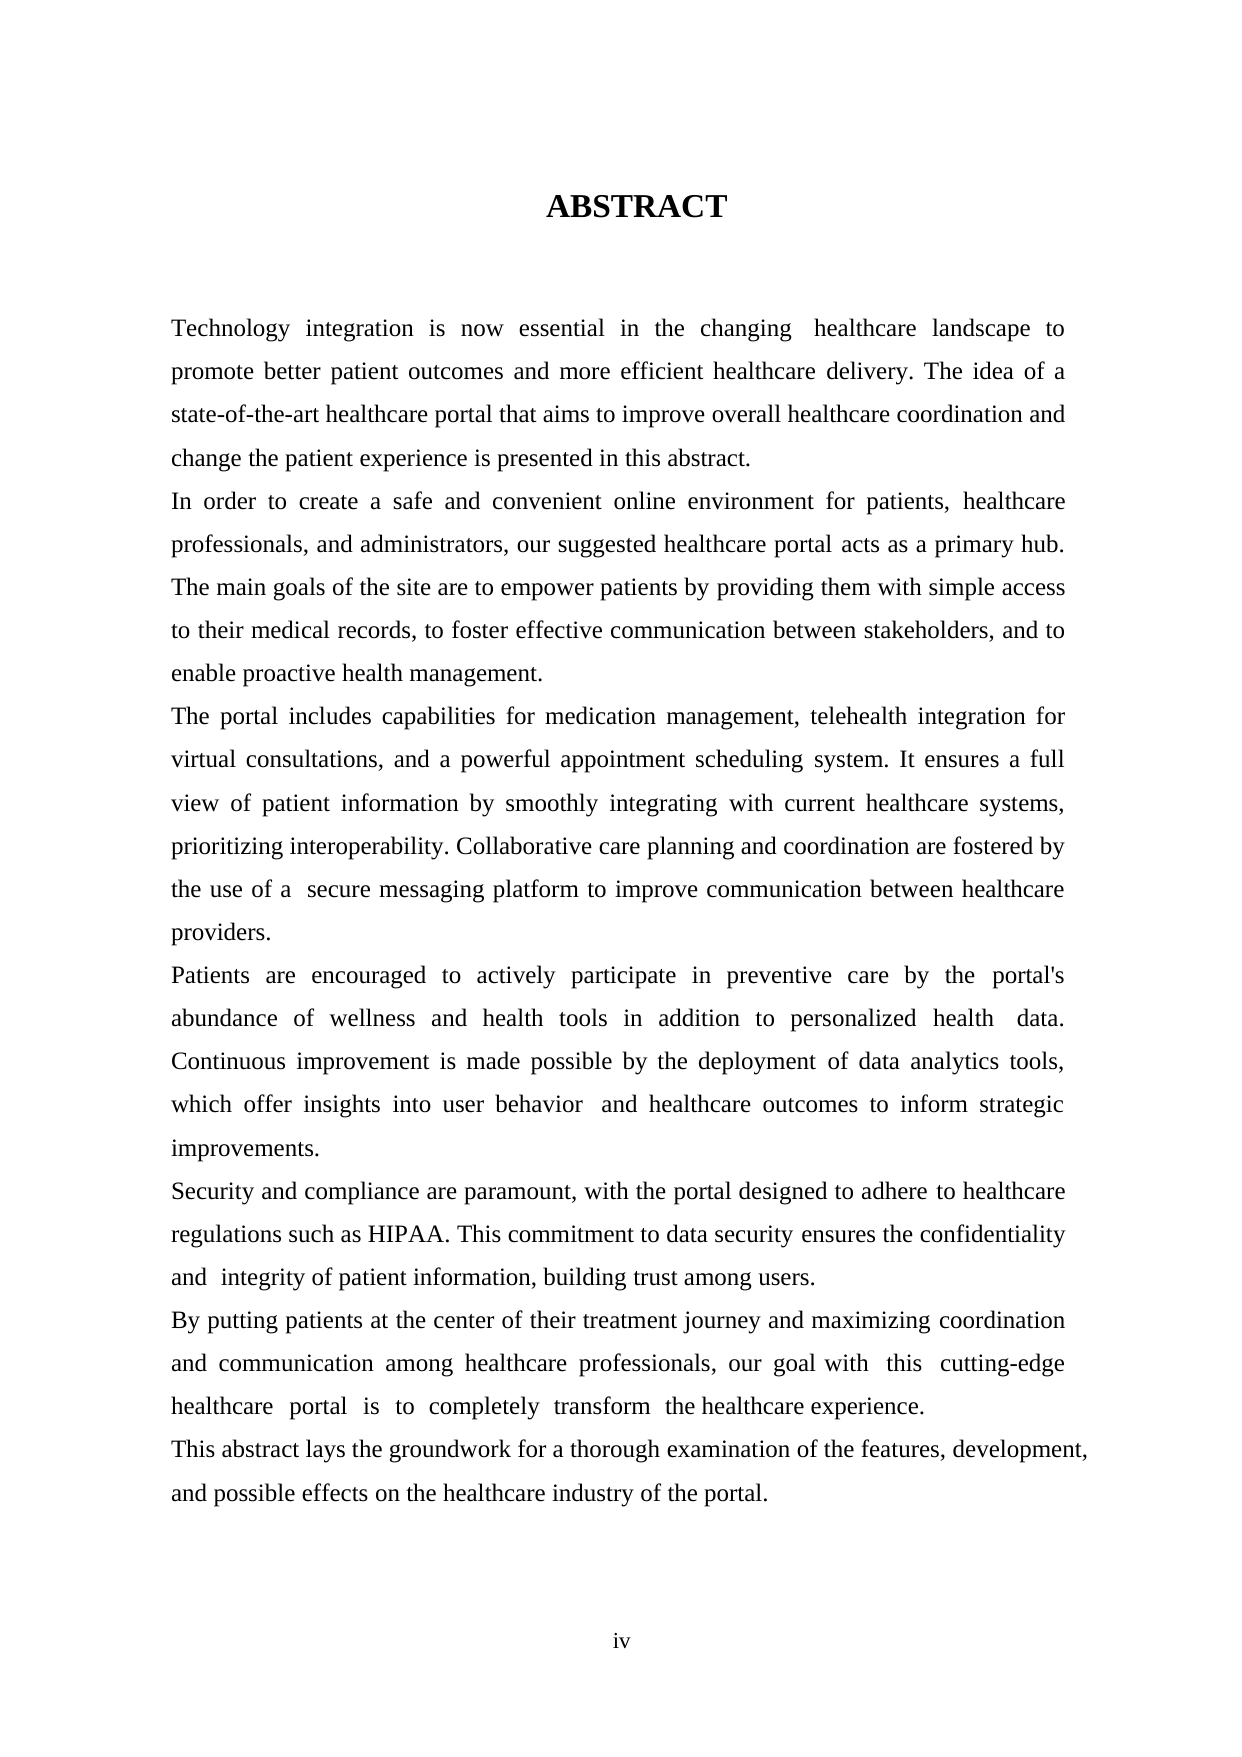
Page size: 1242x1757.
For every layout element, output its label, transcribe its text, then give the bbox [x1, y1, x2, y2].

text By putting patients at the center of their treatment journey and maximizing coordination and communication among healthcare professionals, our goal with this cutting-edge healthcare portal is to completely transform the healthcare experience. [171, 1305, 1065, 1420]
text Patients are encouraged to actively participate in preventive care by the portal's abundance of wellness and health tools in addition to personalized health data. Continuous improvement is made possible by the deployment of data analytics tools, which offer insights into user behavior and healthcare outcomes to inform strategic improvements. [171, 960, 1064, 1161]
text This abstract lays the groundwork for a thorough examination of the features, development, [171, 1434, 1162, 1463]
text Security and compliance are paramount, with the portal designed to adhere to healthcare regulations such as HIPAA. This commitment to data security ensures the confidentiality and integrity of patient information, building trust among users. [171, 1176, 1066, 1291]
text and possible effects on the healthcare industry of the portal. [171, 1478, 1162, 1506]
text ABSTRACT [110, 186, 1162, 224]
text Technology integration is now essential in the changing healthcare landscape to promote better patient outcomes and more efficient healthcare delivery. The idea of a state-of-the-art healthcare portal that aims to improve overall healthcare coordination and change the patient experience is presented in this abstract. [171, 313, 1065, 471]
text In order to create a safe and convenient online environment for patients, healthcare professionals, and administrators, our suggested healthcare portal acts as a primary hub. The main goals of the site are to empower patients by providing them with simple access to their medical records, to foster effective communication between stakeholders, and to enable proactive health management. [171, 486, 1066, 687]
text The portal includes capabilities for medication management, telehealth integration for virtual consultations, and a powerful appointment scheduling system. It ensures a full view of patient information by smoothly integrating with current healthcare systems, prioritizing interoperability. Collaborative care planning and coordination are fostered by the use of a secure messaging platform to improve communication between healthcare providers. [171, 701, 1065, 946]
